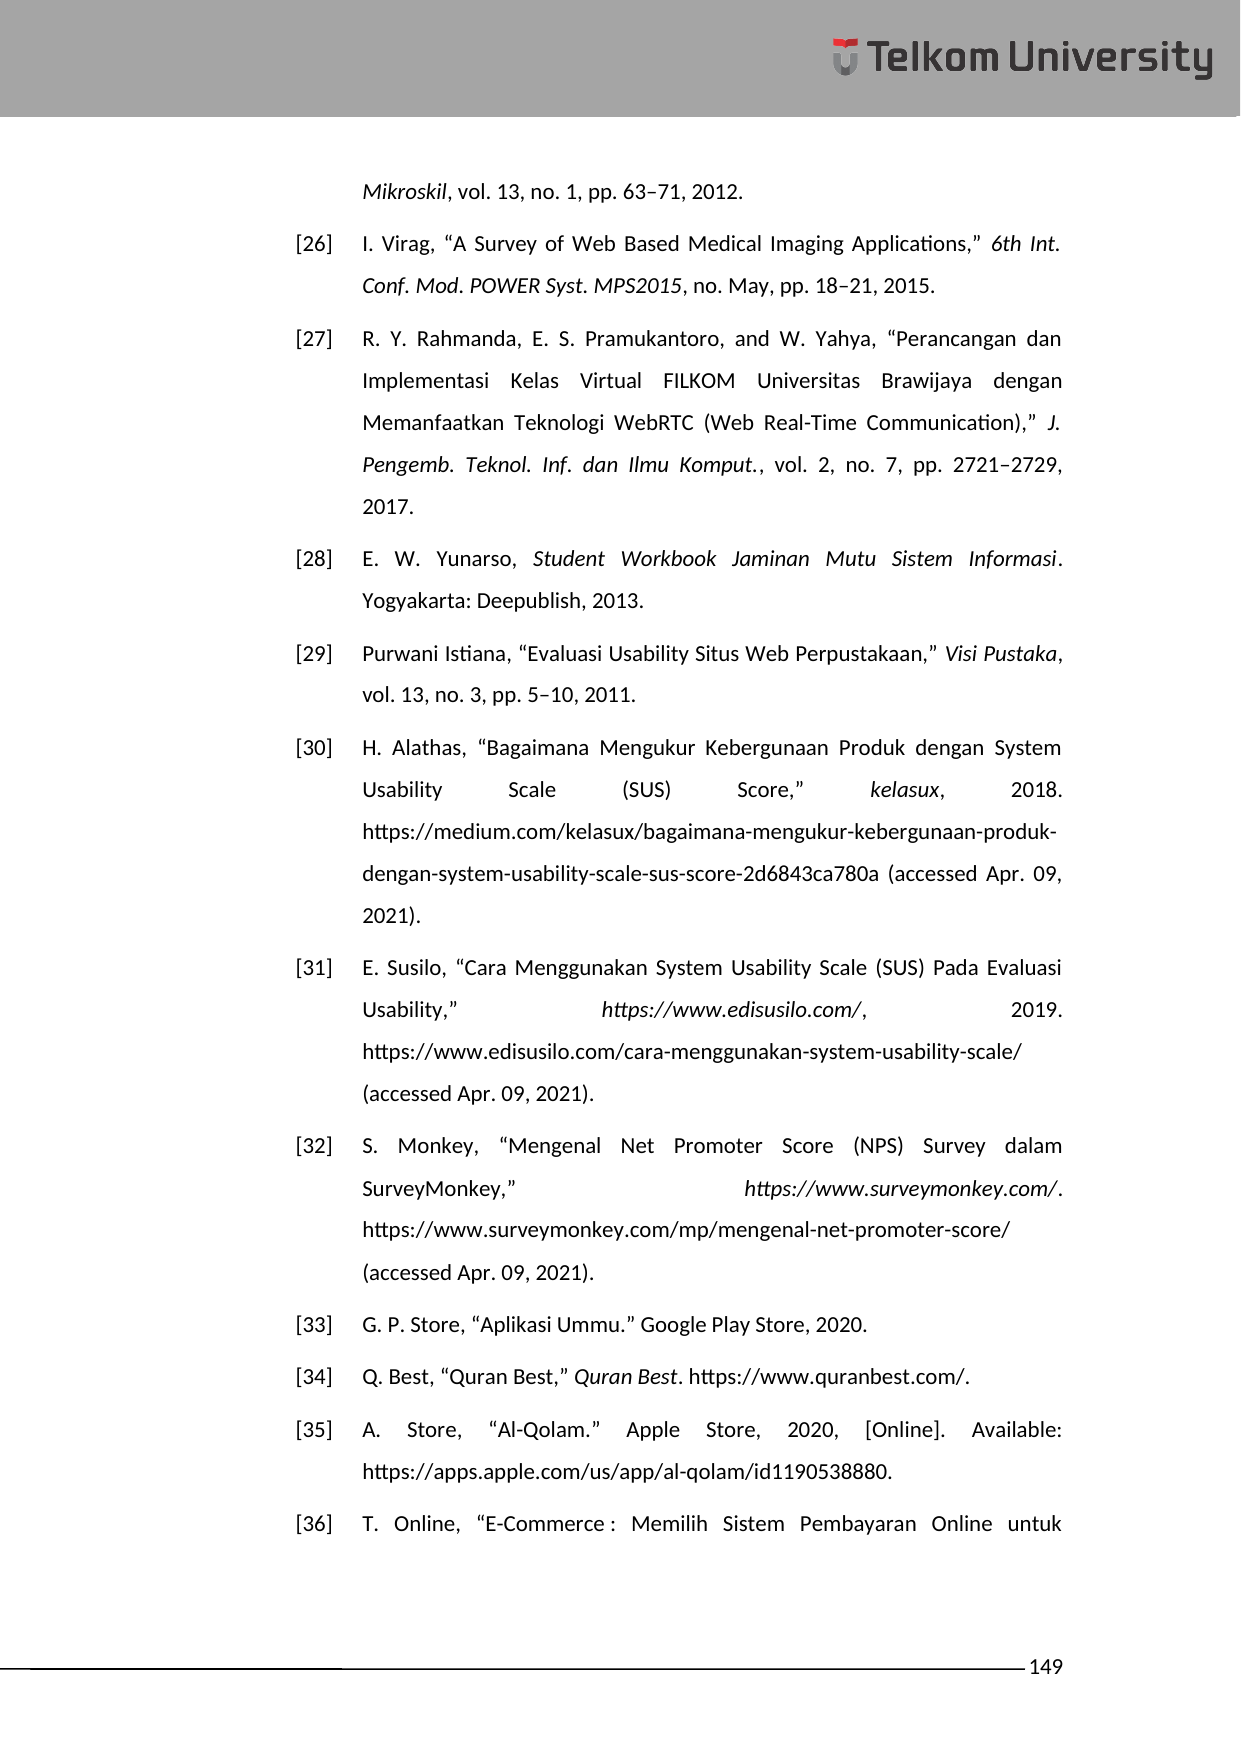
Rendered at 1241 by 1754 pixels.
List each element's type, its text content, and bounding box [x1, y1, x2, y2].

text [28] E. W. Yunarso, Student Workbook Jaminan Mutu Sistem Informasi. Yogyakarta: Deepublish, 2013. [295, 544, 1063, 614]
text [26] I. Virag, “A Survey of Web Based Medical Imaging Applications,” 6th Int. Conf. Mod. POWER Syst. MPS2015, no. May, pp. 18–21, 2015. [295, 229, 1063, 299]
text [30] H. Alathas, “Bagaimana Mengukur Kebergunaan Produk dengan System Usability Scale (SUS) Score,” kelasux, 2018. https://medium.com/kelasux/bagaimana-mengukur-kebergunaan-produk-dengan-system-usability-scale-sus-score-2d6843ca780a (accessed Apr. 09, 2021). [295, 733, 1063, 929]
text [27] R. Y. Rahmanda, E. S. Pramukantoro, and W. Yahya, “Perancangan dan Implementasi Kelas Virtual FILKOM Universitas Brawijaya dengan Memanfaatkan Teknologi WebRTC (Web Real-Time Communication),” J. Pengemb. Teknol. Inf. dan Ilmu Komput., vol. 2, no. 7, pp. 2721–2729, 2017. [295, 324, 1063, 520]
text [33] G. P. Store, “Aplikasi Ummu.” Google Play Store, 2020. [295, 1310, 1063, 1338]
picture [833, 38, 1213, 80]
text [34] Q. Best, “Quran Best,” Quran Best. https://www.quranbest.com/. [295, 1362, 1063, 1390]
text [29] Purwani Istiana, “Evaluasi Usability Situs Web Perpustakaan,” Visi Pustaka, vol. 13, no. 3, pp. 5–10, 2011. [295, 639, 1063, 709]
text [295, 177, 1063, 205]
text [32] S. Monkey, “Mengenal Net Promoter Score (NPS) Survey dalam SurveyMonkey,” https://www.surveymonkey.com/. https://www.surveymonkey.com/mp/mengenal-net-promoter-score/ (accessed Apr. 09, 2021). [295, 1132, 1063, 1286]
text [295, 1509, 1063, 1537]
text [35] A. Store, “Al-Qolam.” Apple Store, 2020, [Online]. Available: https://apps.apple.com/us/app/al-qolam/id1190538880. [295, 1415, 1063, 1485]
text [31] E. Susilo, “Cara Menggunakan System Usability Scale (SUS) Pada Evaluasi Usability,” https://www.edisusilo.com/, 2019. https://www.edisusilo.com/cara-menggunakan-system-usability-scale/ (accessed Apr. 09, 2021). [295, 953, 1063, 1107]
